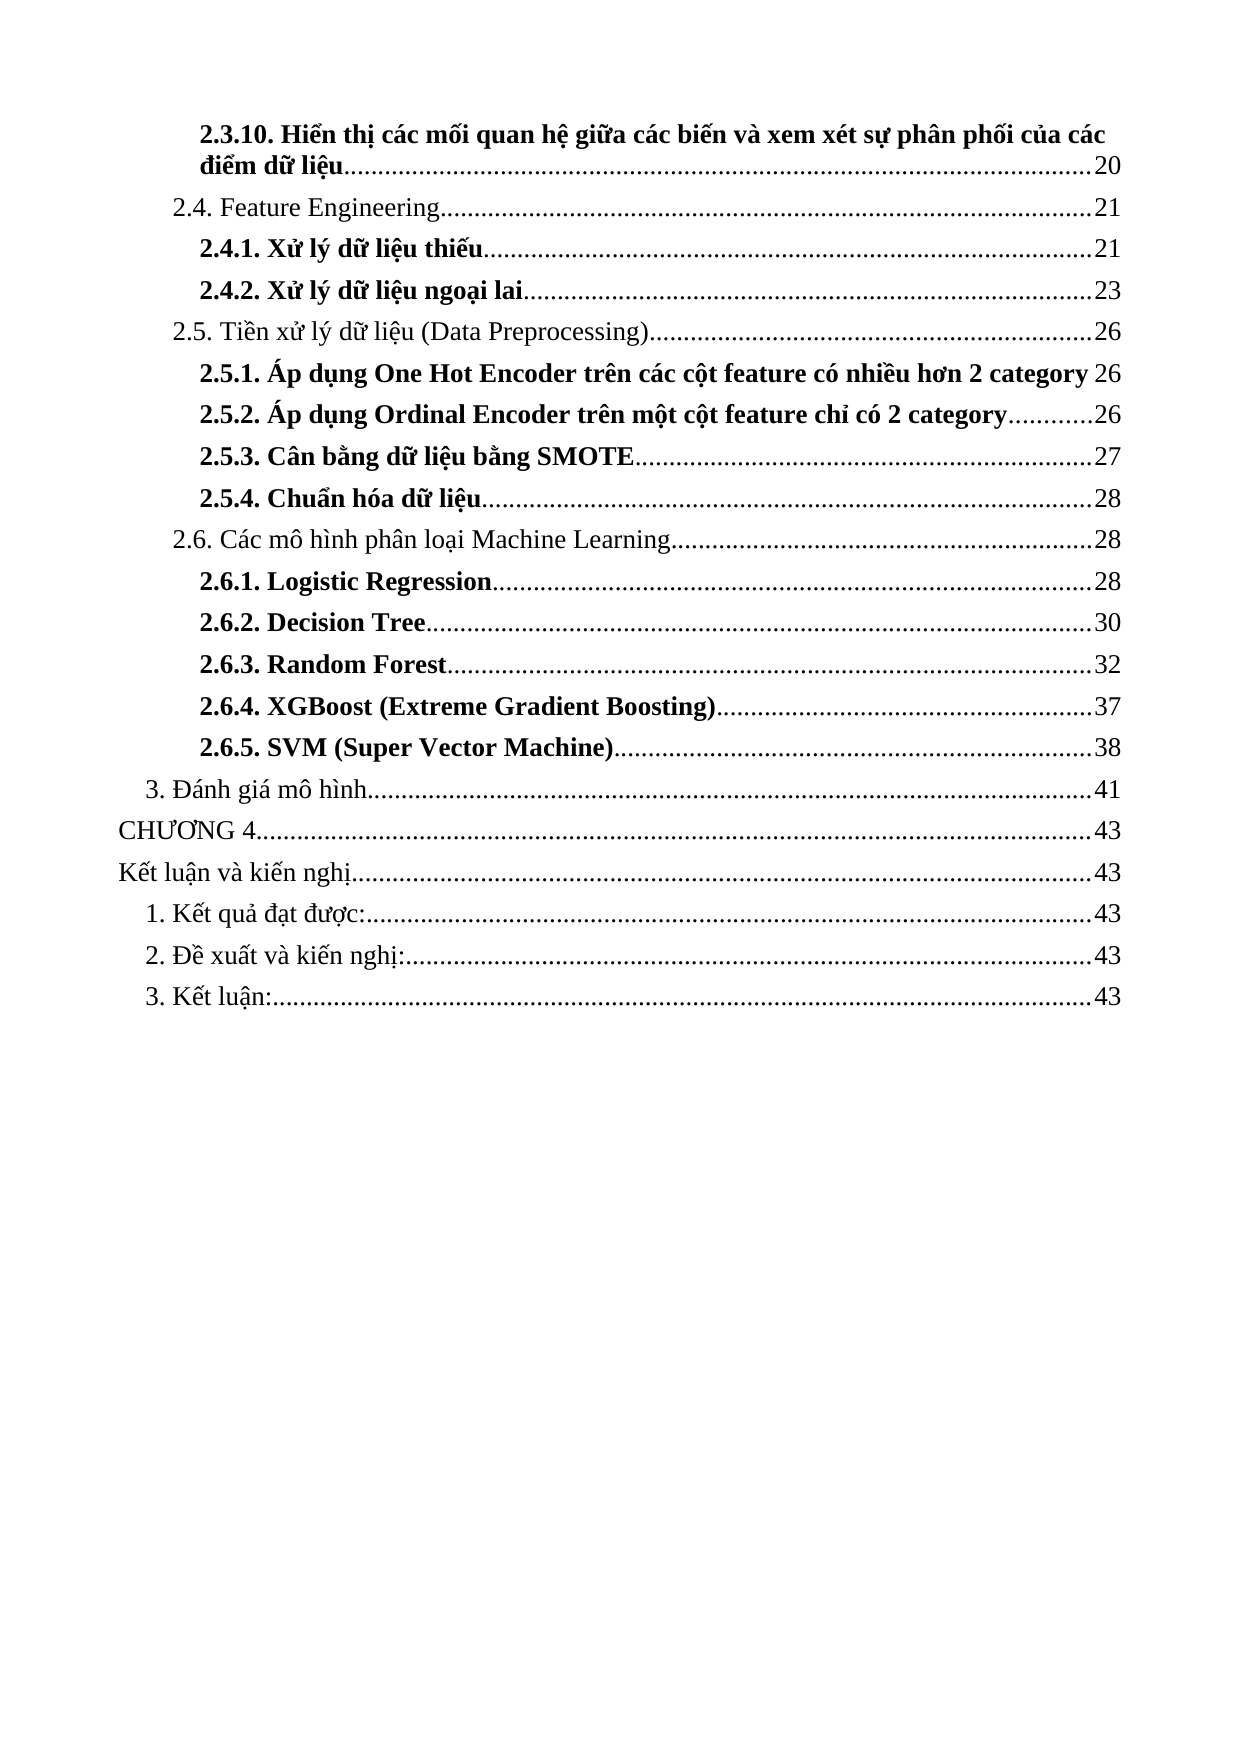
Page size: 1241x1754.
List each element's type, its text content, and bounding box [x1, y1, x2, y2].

text 2.5. Tiền xử lý dữ liệu (Data Preprocessing) 26 [172, 316, 1122, 347]
text 2.6.2. Decision Tree 30 [199, 606, 1122, 638]
text 3. Kết luận: 43 [145, 981, 1122, 1012]
text 2.6.3. Random Forest 32 [199, 648, 1122, 679]
text 2.4.1. Xử lý dữ liệu thiếu 21 [199, 232, 1122, 263]
text 1. Kết quả đạt được: 43 [145, 897, 1122, 928]
text CHƯƠNG 4 43 [118, 814, 1122, 845]
text 2.5.4. Chuẩn hóa dữ liệu 28 [199, 482, 1122, 513]
text 3. Đánh giá mô hình 41 [145, 773, 1122, 804]
text 2.6.1. Logistic Regression 28 [199, 565, 1122, 596]
text 2.5.3. Cân bằng dữ liệu bằng SMOTE 27 [199, 440, 1122, 471]
text 2. Đề xuất và kiến nghị: 43 [145, 939, 1122, 970]
text 2.5.1. Áp dụng One Hot Encoder trên các cột feature có nhiều hơn 2 category 26 [199, 357, 1122, 388]
text 2.5.2. Áp dụng Ordinal Encoder trên một cột feature chỉ có 2 category 26 [199, 399, 1122, 430]
text 2.6. Các mô hình phân loại Machine Learning 28 [172, 523, 1122, 554]
text 2.6.5. SVM (Super Vector Machine) 38 [199, 731, 1122, 762]
text 2.4.2. Xử lý dữ liệu ngoại lai 23 [199, 274, 1122, 305]
text Kết luận và kiến nghị 43 [118, 856, 1122, 887]
text 2.4. Feature Engineering 21 [172, 191, 1122, 222]
text 2.3.10. Hiển thị các mối quan hệ giữa các biến và xem xét sự phân phối của các điểm dữ liệu 20 [199, 118, 1122, 180]
text 2.6.4. XGBoost (Extreme Gradient Boosting) 37 [199, 689, 1122, 721]
